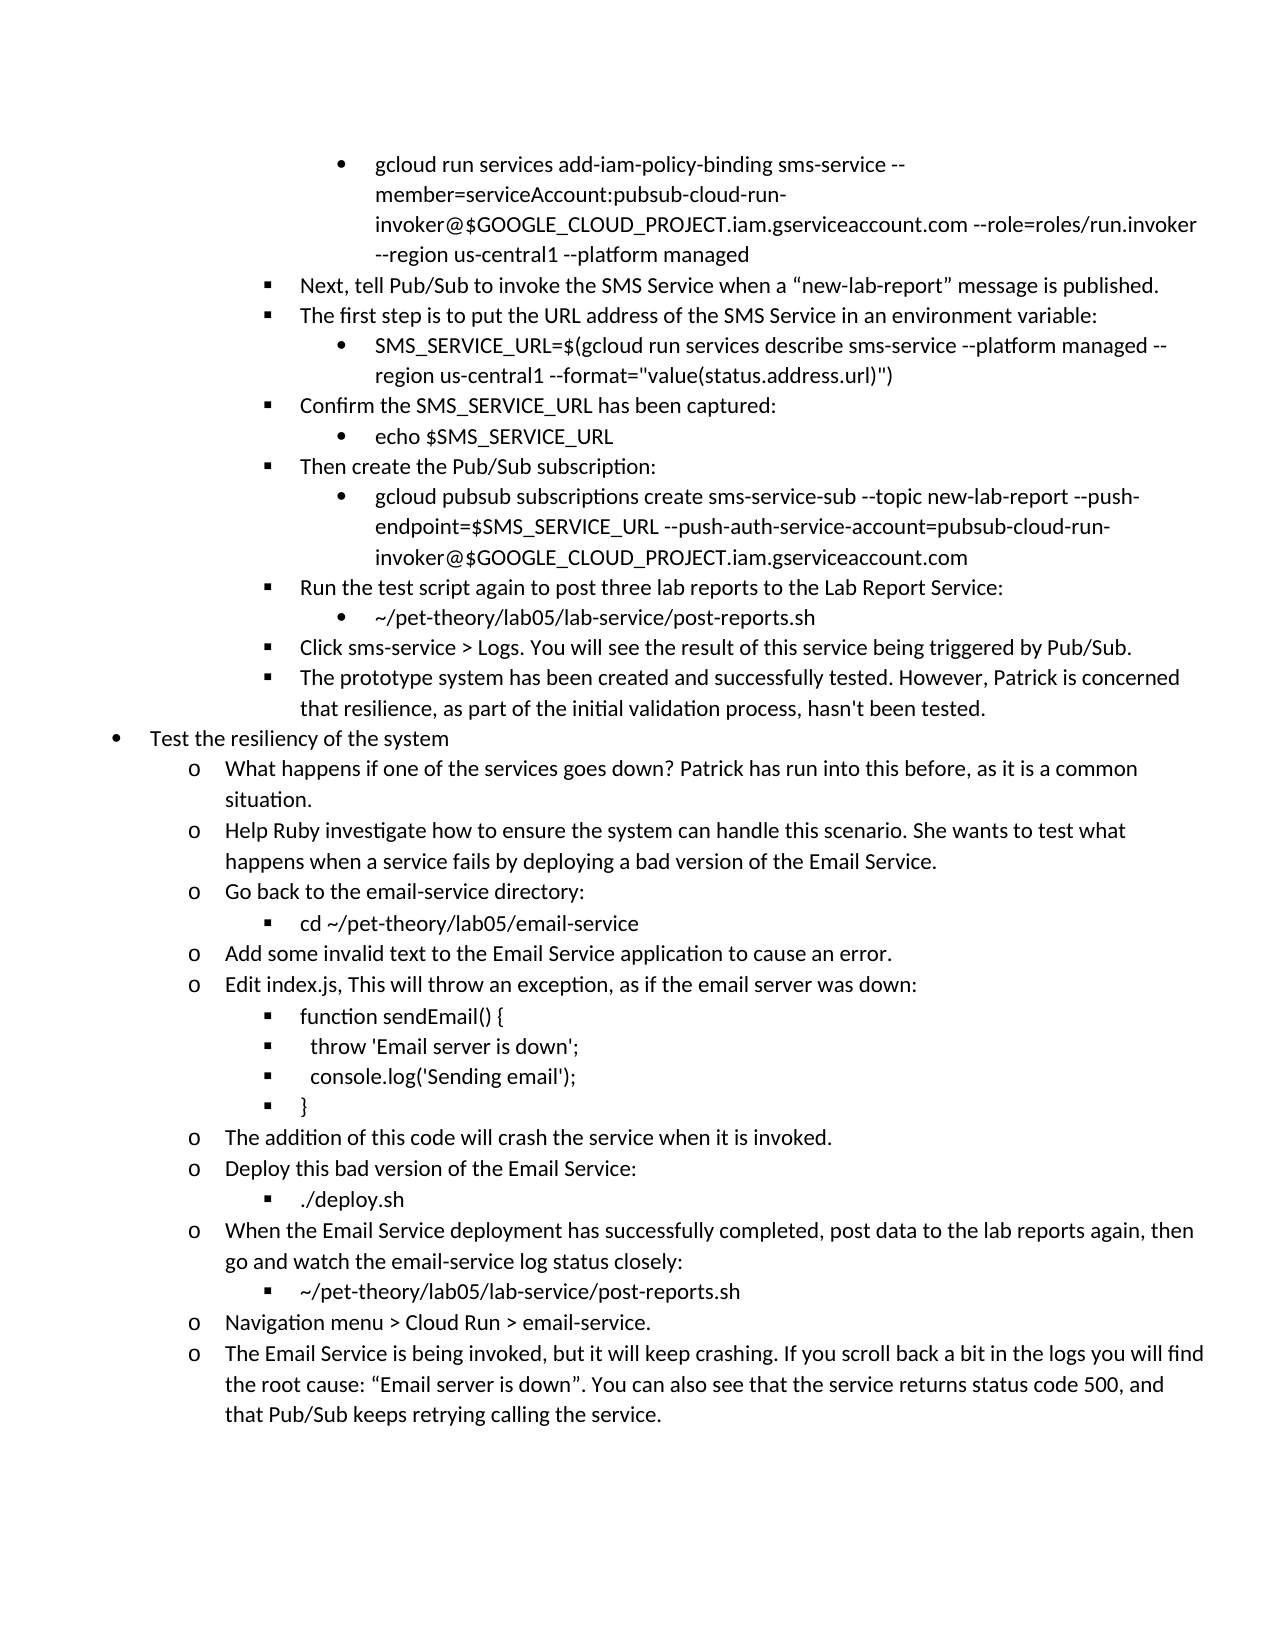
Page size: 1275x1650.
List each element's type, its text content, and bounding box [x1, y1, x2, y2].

list Click sms-service > Logs. You will see the result of this service being triggered by Pub/Sub. [262, 633, 1209, 661]
list Confirm the SMS_SERVICE_URL has been captured: [262, 392, 1209, 420]
list function sendEmail() { [262, 1002, 1209, 1030]
list Go back to the email-service directory: [187, 877, 1209, 906]
list Edit index.js, This will throw an exception, as if the email server was down: [187, 970, 1209, 999]
list What happens if one of the services goes down? Patrick has run into this before, as it is a common situation. [187, 754, 1209, 813]
list ./deploy.sh [262, 1186, 1209, 1214]
list Run the test script again to post three lab reports to the Lab Report Service: [262, 573, 1209, 601]
list The first step is to put the URL address of the SMS Service in an environment variable: [262, 301, 1209, 329]
list console.log('Sending email'); [262, 1062, 1209, 1090]
list SMS_SERVICE_URL=$(gcloud run services describe sms-service --platform managed --region us-central1 --format="value(status.address.url)") [337, 331, 1209, 389]
list Next, tell Pub/Sub to invoke the SMS Service when a “new-lab-report” message is published. [262, 271, 1209, 299]
list gcloud pubsub subscriptions create sms-service-sub --topic new-lab-report --push-endpoint=$SMS_SERVICE_URL --push-auth-service-account=pubsub-cloud-run-invoker@$GOOGLE_CLOUD_PROJECT.iam.gserviceaccount.com [337, 482, 1209, 571]
list Add some invalid text to the Email Service application to cause an error. [187, 939, 1209, 968]
list } [262, 1092, 1209, 1121]
list ~/pet-theory/lab05/lab-service/post-reports.sh [337, 603, 1209, 631]
list Test the resiliency of the system [112, 724, 1209, 752]
list When the Email Service deployment has successfully completed, post data to the lab reports again, then go and watch the email-service log status closely: [187, 1216, 1209, 1275]
list The prototype system has been created and successfully tested. However, Patrick is concerned that resilience, as part of the initial validation process, hasn't been tested. [262, 663, 1209, 722]
list The Email Service is being invoked, but it will keep crashing. If you scroll back a bit in the logs you will find the root cause: “Email server is down”. You can also see that the service returns status code 500, and that Pub/Sub keeps retrying calling the service. [187, 1339, 1209, 1429]
list ~/pet-theory/lab05/lab-service/post-reports.sh [262, 1277, 1209, 1305]
list echo $SMS_SERVICE_URL [337, 422, 1209, 450]
list Help Ruby investigate how to ensure the system can handle this scenario. She wants to test what happens when a service fails by deploying a bad version of the Email Service. [187, 816, 1209, 875]
list The addition of this code will crash the service when it is invoked. [187, 1123, 1209, 1152]
list Deploy this bad version of the Email Service: [187, 1154, 1209, 1183]
list cd ~/pet-theory/lab05/email-service [262, 909, 1209, 937]
list throw 'Email server is down'; [262, 1032, 1209, 1060]
list gcloud run services add-iam-policy-binding sms-service --member=serviceAccount:pubsub-cloud-run-invoker@$GOOGLE_CLOUD_PROJECT.iam.gserviceaccount.com --role=roles/run.invoker --region us-central1 --platform managed [337, 150, 1209, 269]
list Then create the Pub/Sub subscription: [262, 452, 1209, 480]
list Navigation menu > Cloud Run > email-service. [187, 1308, 1209, 1337]
